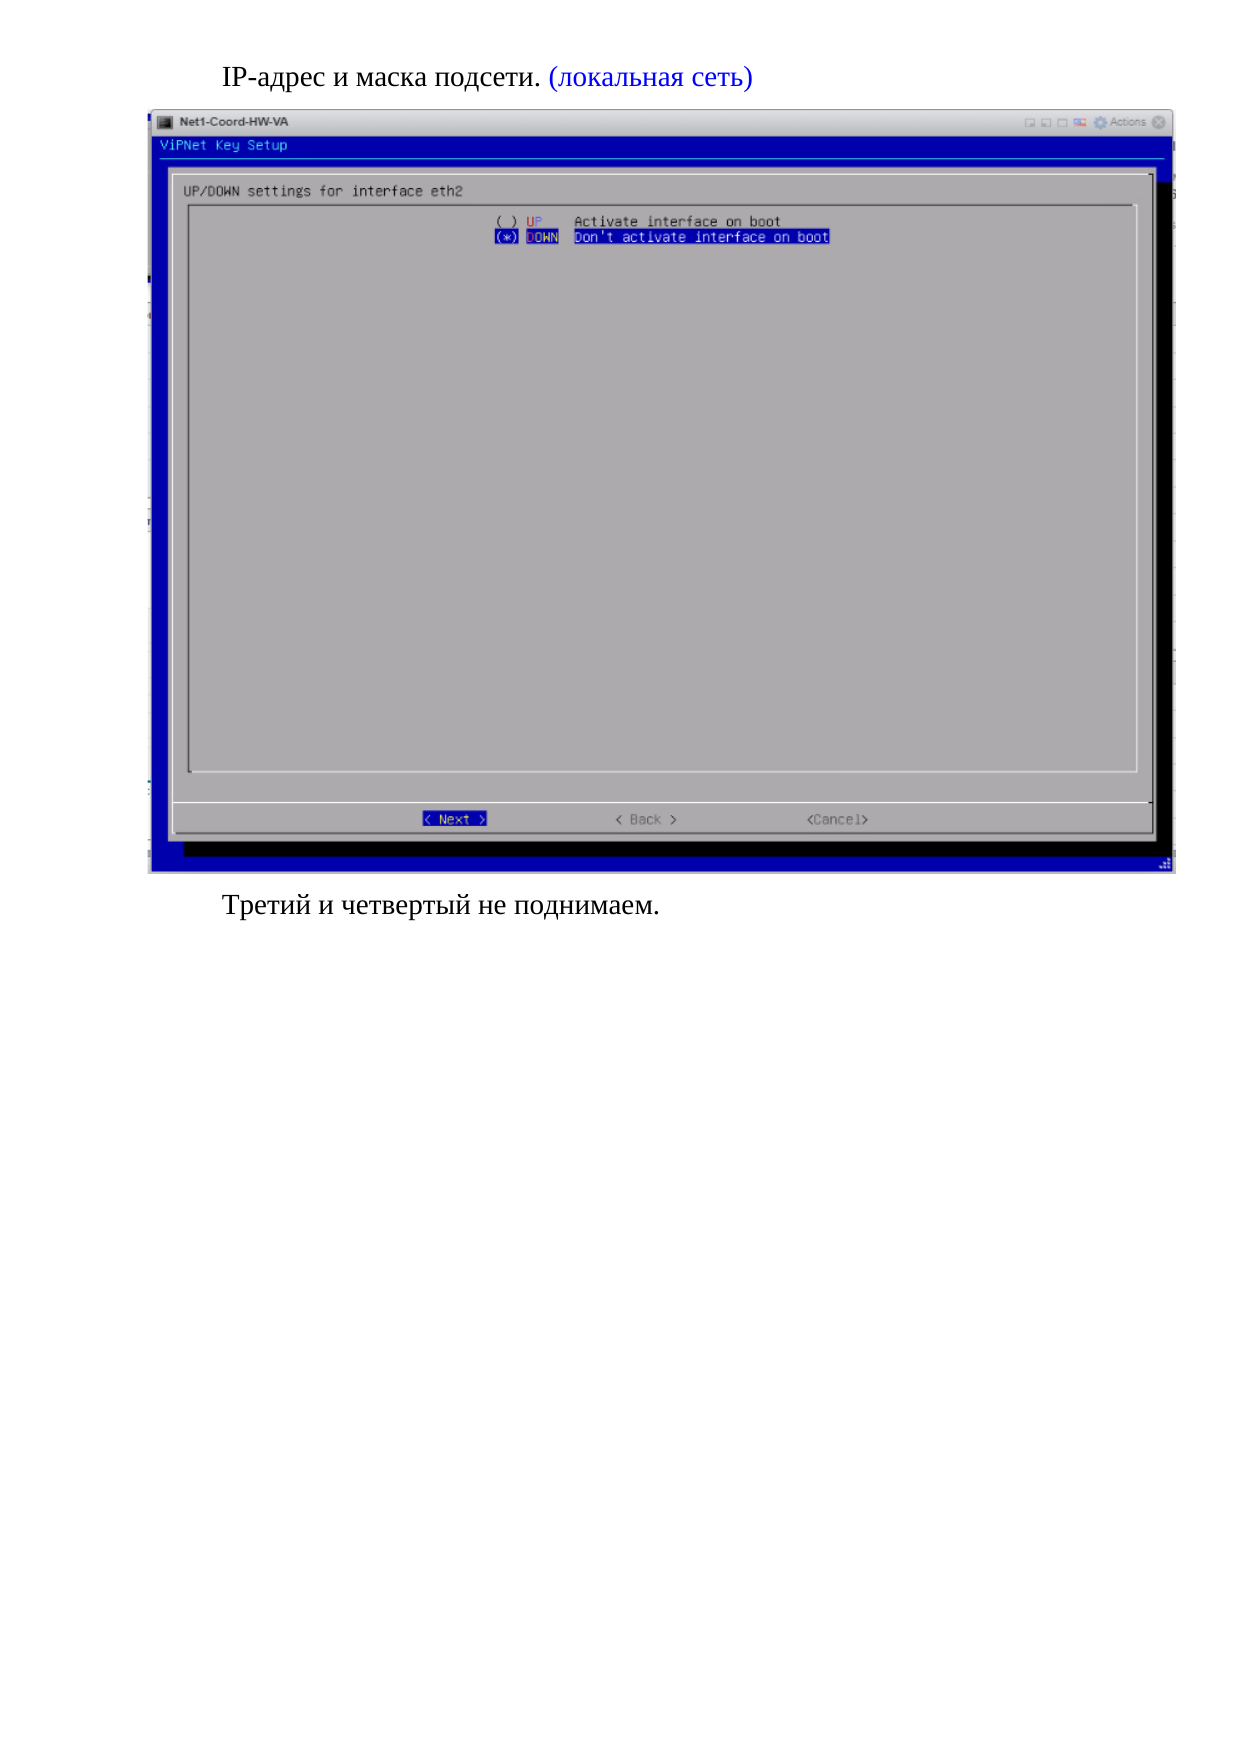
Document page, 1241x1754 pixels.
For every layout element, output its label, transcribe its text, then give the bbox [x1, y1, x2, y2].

text IP-адрес и маска подсети. (локальная сеть) [148, 59, 1211, 93]
text Третий и четвертый не поднимаем. [148, 887, 1211, 921]
picture [147, 109, 1176, 874]
